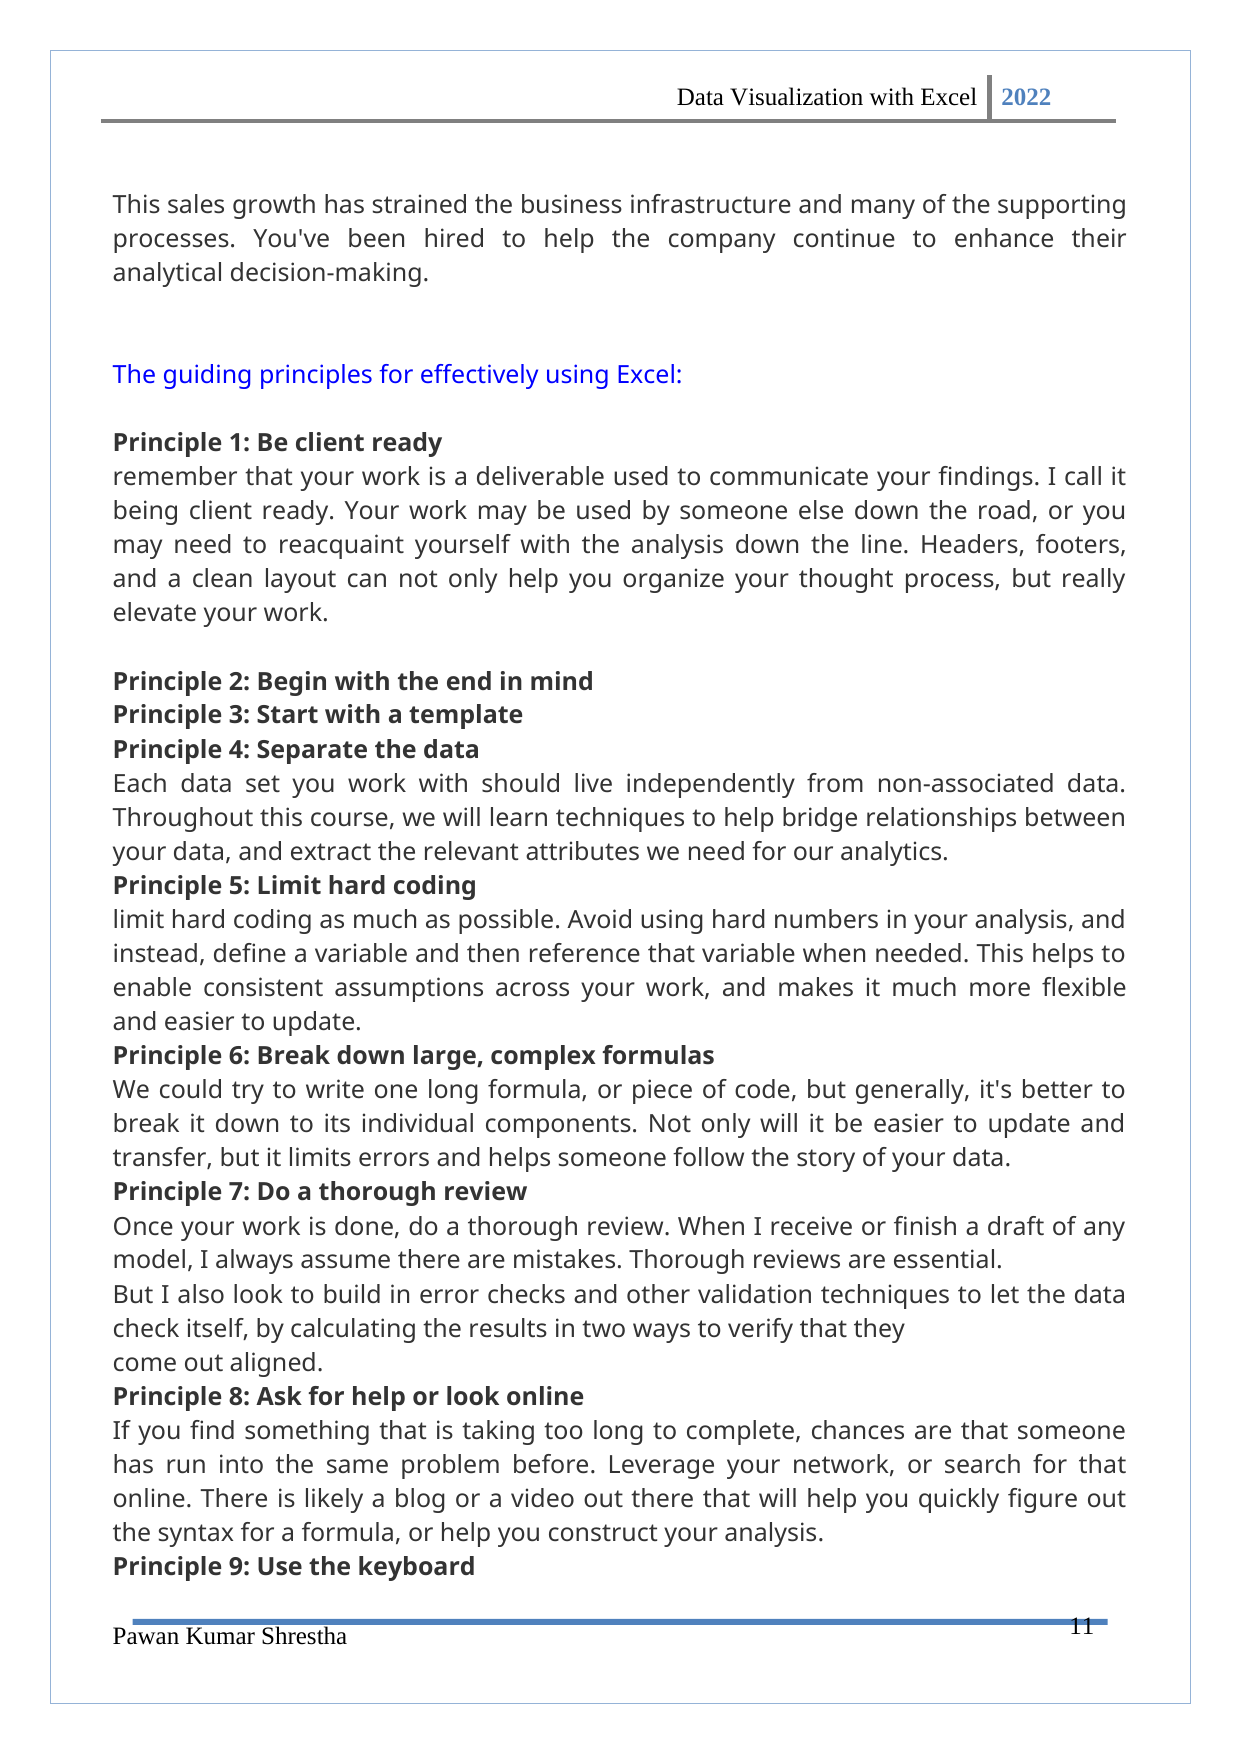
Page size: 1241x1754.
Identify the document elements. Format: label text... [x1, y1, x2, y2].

text limit hard coding as much as possible. Avoid using hard numbers in your analysis, and instead, define a variable and then reference that variable when needed. This helps to enable consistent assumptions across your work, and makes it much more flexible and easier to update. [112, 902, 1128, 1038]
text come out aligned. [112, 1344, 1128, 1378]
text This sales growth has strained the business infrastructure and many of the supporting processes. You've been hired to help the company continue to enhance their analytical decision-making. [112, 186, 1128, 288]
text But I also look to build in error checks and other validation techniques to let the data check itself, by calculating the results in two ways to verify that they [112, 1276, 1128, 1344]
text Principle 3: Start with a template [112, 697, 1128, 731]
text Principle 6: Break down large, complex formulas [112, 1038, 1128, 1072]
text Principle 7: Do a thorough review [112, 1174, 1128, 1208]
text Principle 4: Separate the data [112, 731, 1128, 765]
text Principle 1: Be client ready [112, 425, 1128, 459]
text Principle 2: Begin with the end in mind [112, 663, 1128, 697]
text Principle 9: Use the keyboard [112, 1549, 1128, 1583]
text We could try to write one long formula, or piece of code, but generally, it's better to break it down to its individual components. Not only will it be easier to update and transfer, but it limits errors and helps someone follow the story of your data. [112, 1072, 1128, 1174]
text The guiding principles for effectively using Excel: [112, 357, 1128, 391]
text Principle 8: Ask for help or look online [112, 1378, 1128, 1412]
text remember that your work is a deliverable used to communicate your findings. I call it being client ready. Your work may be used by someone else down the road, or you may need to reacquaint yourself with the analysis down the line. Headers, footers, and a clean layout can not only help you organize your thought process, but really elevate your work. [112, 459, 1128, 629]
text Principle 5: Limit hard coding [112, 867, 1128, 902]
text Once your work is done, do a thorough review. When I receive or finish a draft of any model, I always assume there are mistakes. Thorough reviews are essential. [112, 1208, 1128, 1276]
text If you find something that is taking too long to complete, chances are that someone has run into the same problem before. Leverage your network, or search for that online. There is likely a blog or a video out there that will help you quickly figure out the syntax for a formula, or help you construct your analysis. [112, 1412, 1128, 1549]
text Each data set you work with should live independently from non-associated data. Throughout this course, we will learn techniques to help bridge relationships between your data, and extract the relevant attributes we need for our analytics. [112, 765, 1128, 867]
